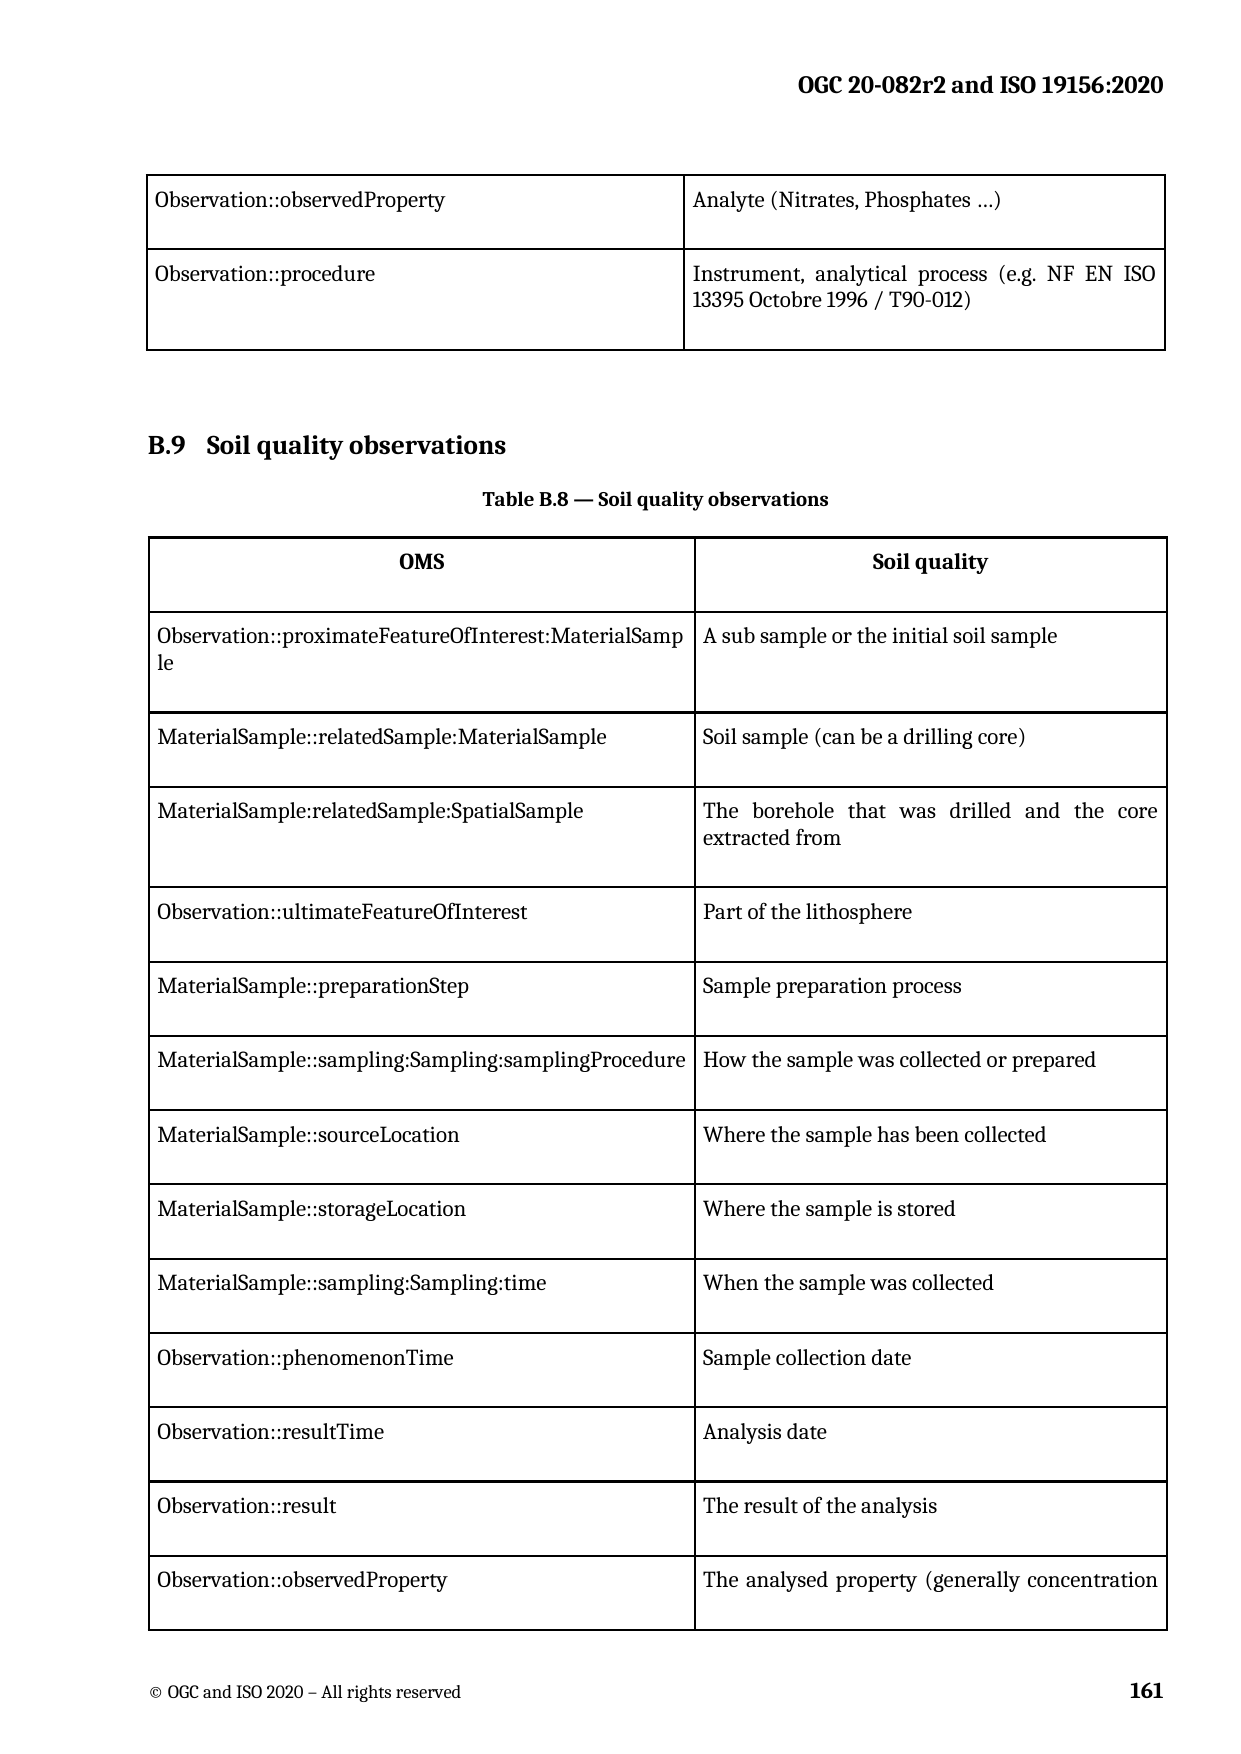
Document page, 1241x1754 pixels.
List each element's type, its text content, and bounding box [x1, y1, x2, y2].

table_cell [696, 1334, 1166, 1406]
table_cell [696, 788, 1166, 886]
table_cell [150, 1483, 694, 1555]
text Soil quality observations [148, 430, 1163, 461]
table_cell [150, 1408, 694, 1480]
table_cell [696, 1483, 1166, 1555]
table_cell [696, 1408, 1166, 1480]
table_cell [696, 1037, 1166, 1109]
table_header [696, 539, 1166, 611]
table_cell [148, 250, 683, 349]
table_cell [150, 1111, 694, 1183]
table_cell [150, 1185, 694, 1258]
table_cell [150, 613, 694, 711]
text Table B.8 — Soil quality observations [148, 486, 1163, 511]
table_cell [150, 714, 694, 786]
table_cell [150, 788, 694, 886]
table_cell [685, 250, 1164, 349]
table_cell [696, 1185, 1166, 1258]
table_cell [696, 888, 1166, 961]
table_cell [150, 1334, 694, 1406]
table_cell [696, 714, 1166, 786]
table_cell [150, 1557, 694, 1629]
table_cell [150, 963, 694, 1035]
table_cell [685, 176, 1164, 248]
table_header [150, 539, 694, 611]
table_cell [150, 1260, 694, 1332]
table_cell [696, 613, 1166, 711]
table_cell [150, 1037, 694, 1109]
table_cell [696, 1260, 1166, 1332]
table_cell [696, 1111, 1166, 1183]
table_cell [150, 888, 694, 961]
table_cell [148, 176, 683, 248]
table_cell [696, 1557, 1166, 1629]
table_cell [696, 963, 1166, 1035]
